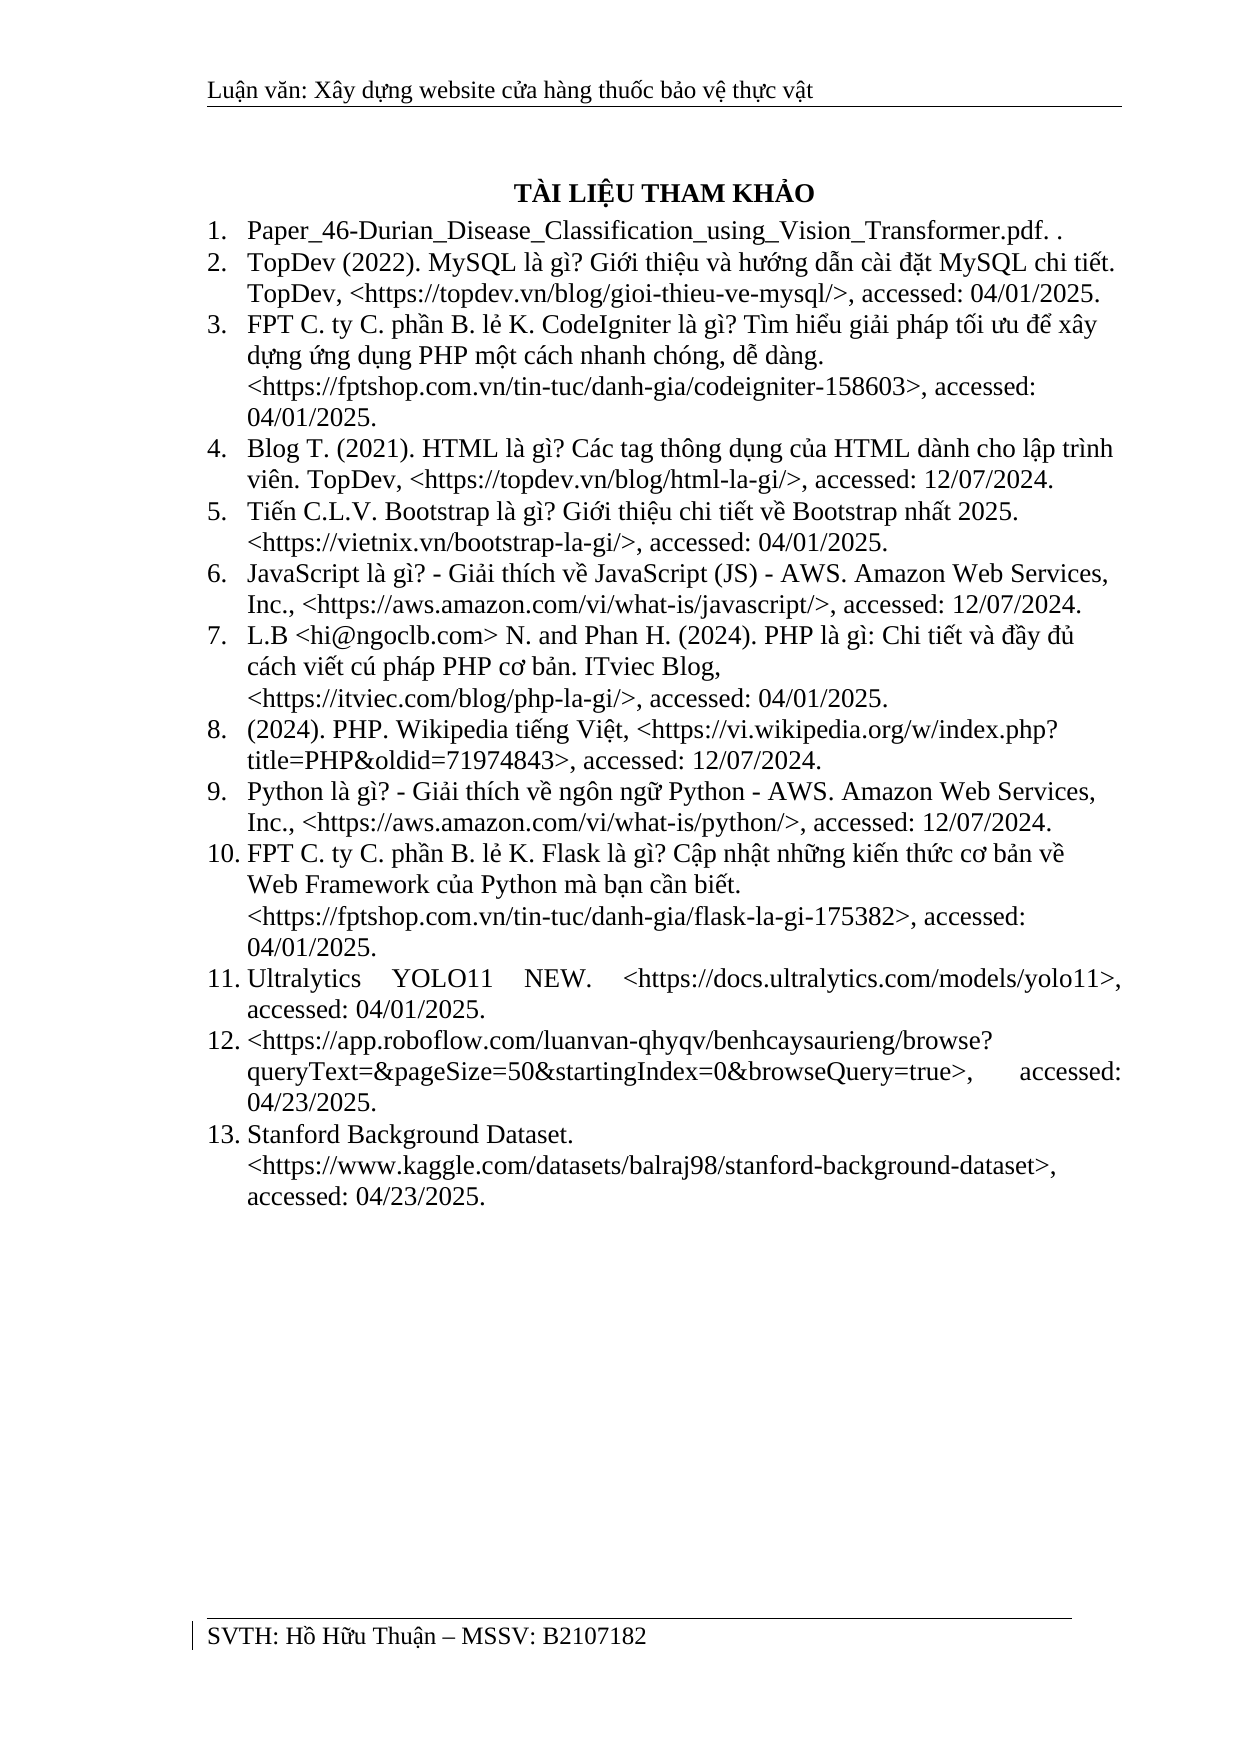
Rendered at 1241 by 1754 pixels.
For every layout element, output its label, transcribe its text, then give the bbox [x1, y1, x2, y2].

text 4. Blog T. (2021). HTML là gì? Các tag thông dụng của HTML dành cho lập trình viên. TopDev, <https://topdev.vn/blog/html-la-gi/>, accessed: 12/07/2024. [207, 432, 1122, 495]
text TÀI LIỆU THAM KHẢO [207, 177, 1122, 208]
text 10. FPT C. ty C. phần B. lẻ K. Flask là gì? Cập nhật những kiến thức cơ bản về Web Framework của Python mà bạn cần biết. <https://fptshop.com.vn/tin-tuc/danh-gia/flask-la-gi-175382>, accessed: 04/01/2025. [207, 837, 1122, 962]
text 6. JavaScript là gì? - Giải thích về JavaScript (JS) - AWS. Amazon Web Services, Inc., <https://aws.amazon.com/vi/what-is/javascript/>, accessed: 12/07/2024. [207, 557, 1122, 619]
text 9. Python là gì? - Giải thích về ngôn ngữ Python - AWS. Amazon Web Services, Inc., <https://aws.amazon.com/vi/what-is/python/>, accessed: 12/07/2024. [207, 775, 1122, 837]
text 8. (2024). PHP. Wikipedia tiếng Việt, <https://vi.wikipedia.org/w/index.php?title=PHP&oldid=71974843>, accessed: 12/07/2024. [207, 713, 1122, 775]
text 7. L.B <hi@ngoclb.com> N. and Phan H. (2024). PHP là gì: Chi tiết và đầy đủ cách viết cú pháp PHP cơ bản. ITviec Blog, <https://itviec.com/blog/php-la-gi/>, accessed: 04/01/2025. [207, 619, 1122, 713]
text 13. Stanford Background Dataset. <https://www.kaggle.com/datasets/balraj98/stanford-background-dataset>, accessed: 04/23/2025. [207, 1118, 1122, 1211]
text 3. FPT C. ty C. phần B. lẻ K. CodeIgniter là gì? Tìm hiểu giải pháp tối ưu để xây dựng ứng dụng PHP một cách nhanh chóng, dễ dàng. <https://fptshop.com.vn/tin-tuc/danh-gia/codeigniter-158603>, accessed: 04/01/2025. [207, 308, 1122, 432]
text 1. Paper_46-Durian_Disease_Classification_using_Vision_Transformer.pdf. . [207, 214, 1122, 246]
text 2. TopDev (2022). MySQL là gì? Giới thiệu và hướng dẫn cài đặt MySQL chi tiết. TopDev, <https://topdev.vn/blog/gioi-thieu-ve-mysql/>, accessed: 04/01/2025. [207, 246, 1122, 308]
text 11. Ultralytics YOLO11 NEW. <https://docs.ultralytics.com/models/yolo11>, accessed: 04/01/2025. [207, 962, 1122, 1024]
text 5. Tiến C.L.V. Bootstrap là gì? Giới thiệu chi tiết về Bootstrap nhất 2025. <https://vietnix.vn/bootstrap-la-gi/>, accessed: 04/01/2025. [207, 495, 1122, 557]
text 12. <https://app.roboflow.com/luanvan-qhyqv/benhcaysaurieng/browse?queryText=&pageSize=50&startingIndex=0&browseQuery=true>, accessed: 04/23/2025. [207, 1024, 1122, 1118]
